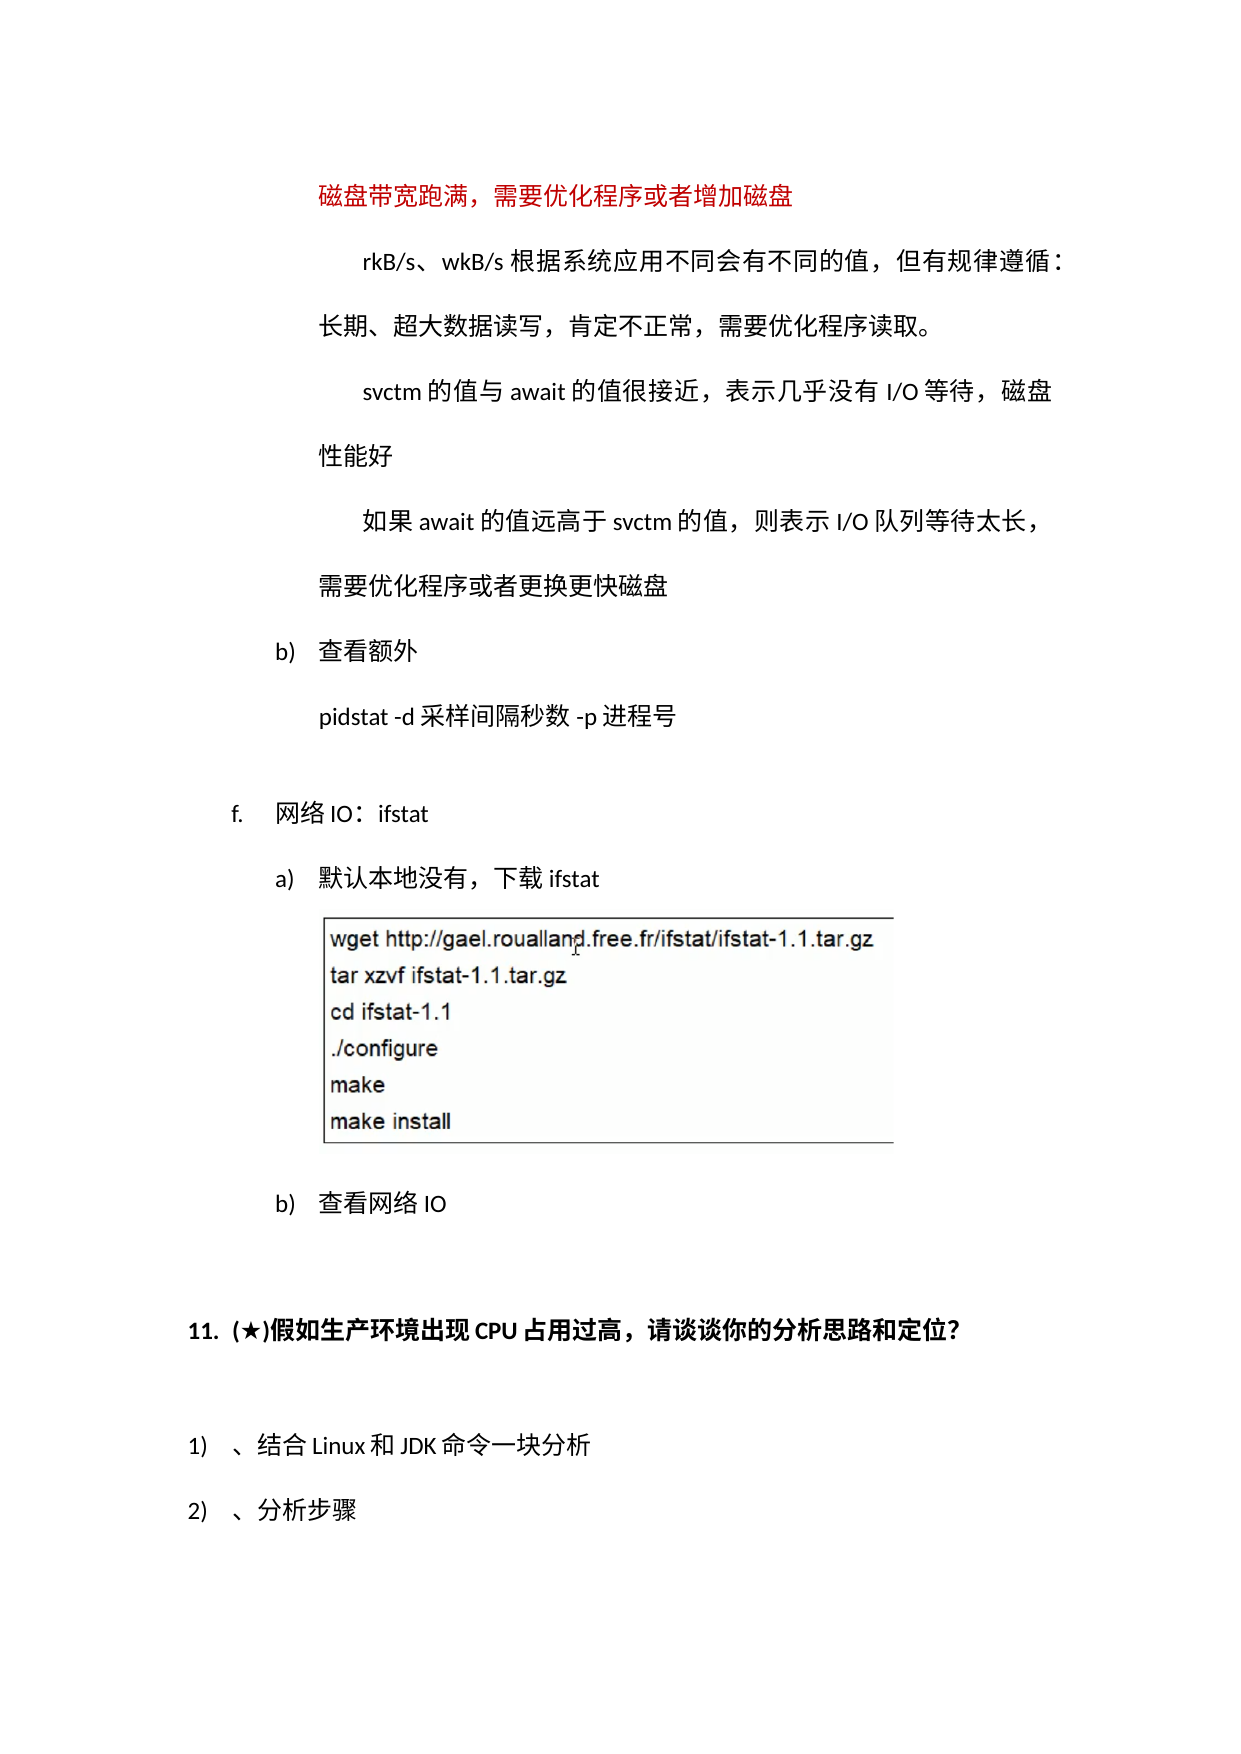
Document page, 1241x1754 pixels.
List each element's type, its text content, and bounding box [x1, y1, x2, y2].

list 网络IO：ifstat [231, 779, 1053, 844]
list 、结合Linux和JDK命令一块分析 [187, 1411, 1053, 1476]
list 默认本地没有，下载ifstat [275, 844, 1053, 909]
list 查看额外 [275, 617, 1053, 682]
list svctm的值与await的值很接近，表示几乎没有I/O等待，磁盘性能好 [319, 357, 1053, 487]
picture [318, 909, 894, 1154]
list pidstat -d 采样间隔秒数 -p 进程号 [319, 682, 1053, 747]
list 查看网络IO [275, 1169, 1053, 1234]
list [319, 162, 1053, 227]
list 如果await的值远高于svctm的值，则表示I/O队列等待太长，需要优化程序或者更换更快磁盘 [319, 487, 1053, 617]
list rkB/s、wkB/s 根据系统应用不同会有不同的值，但有规律遵循：长期、超大数据读写，肯定不正常，需要优化程序读取。 [319, 227, 1053, 357]
subtitle (★)假如生产环境出现CPU占用过高，请谈谈你的分析思路和定位？ [187, 1296, 1053, 1361]
list 、分析步骤 [187, 1476, 1053, 1541]
